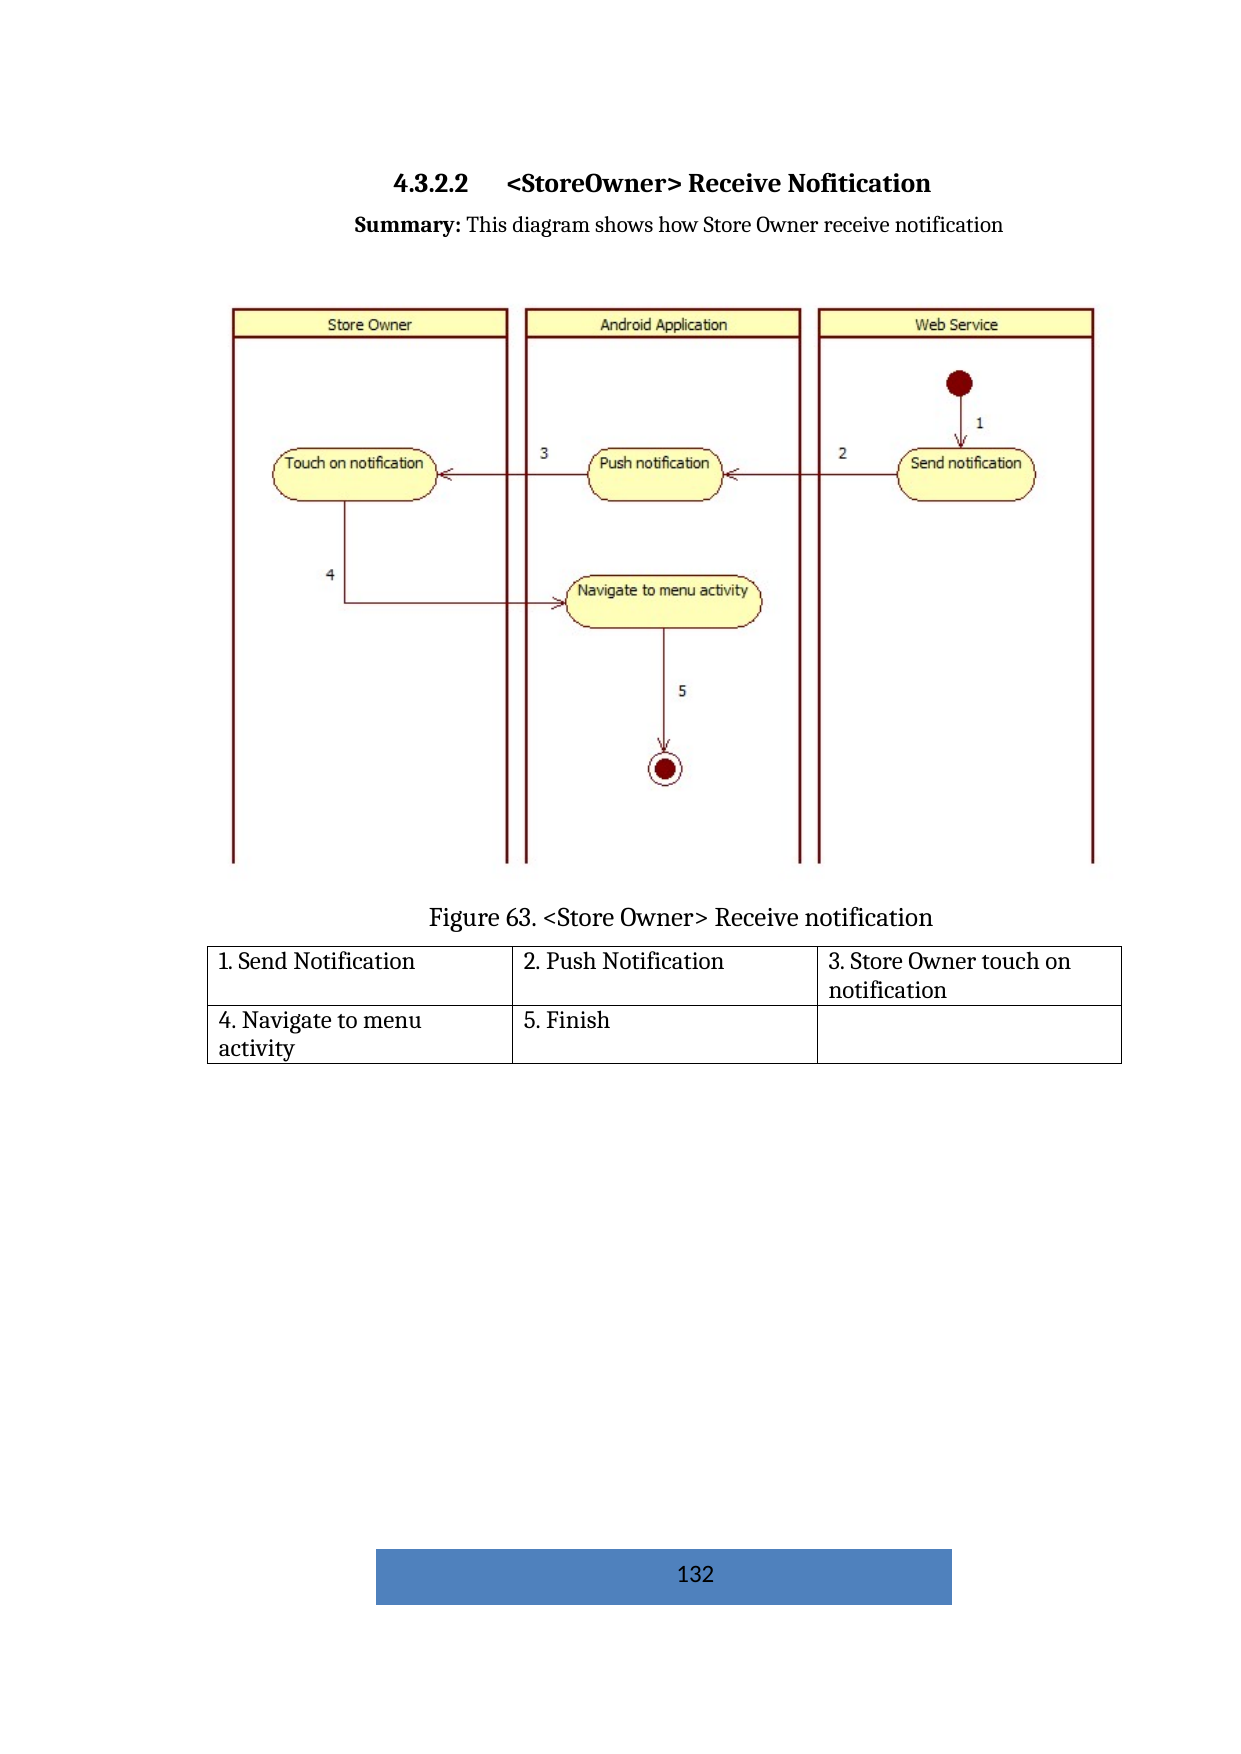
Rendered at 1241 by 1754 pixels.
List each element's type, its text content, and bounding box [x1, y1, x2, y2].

table_header 2. Push Notification [513, 947, 817, 1004]
table_header 1. Send Notification [208, 947, 512, 1004]
text Summary: This diagram shows how Store Owner receive notification [281, 211, 1122, 238]
table_cell [818, 1006, 1121, 1063]
subtitle <StoreOwner> Receive Nofitication [393, 168, 1122, 199]
table_cell 5. Finish [513, 1006, 817, 1063]
table_header 3. Store Owner touch on notification [818, 947, 1121, 1004]
table_cell 4. Navigate to menu activity [208, 1006, 512, 1063]
picture [207, 282, 1122, 890]
text Figure 70. <Store Owner> Receive notification [428, 902, 1122, 933]
